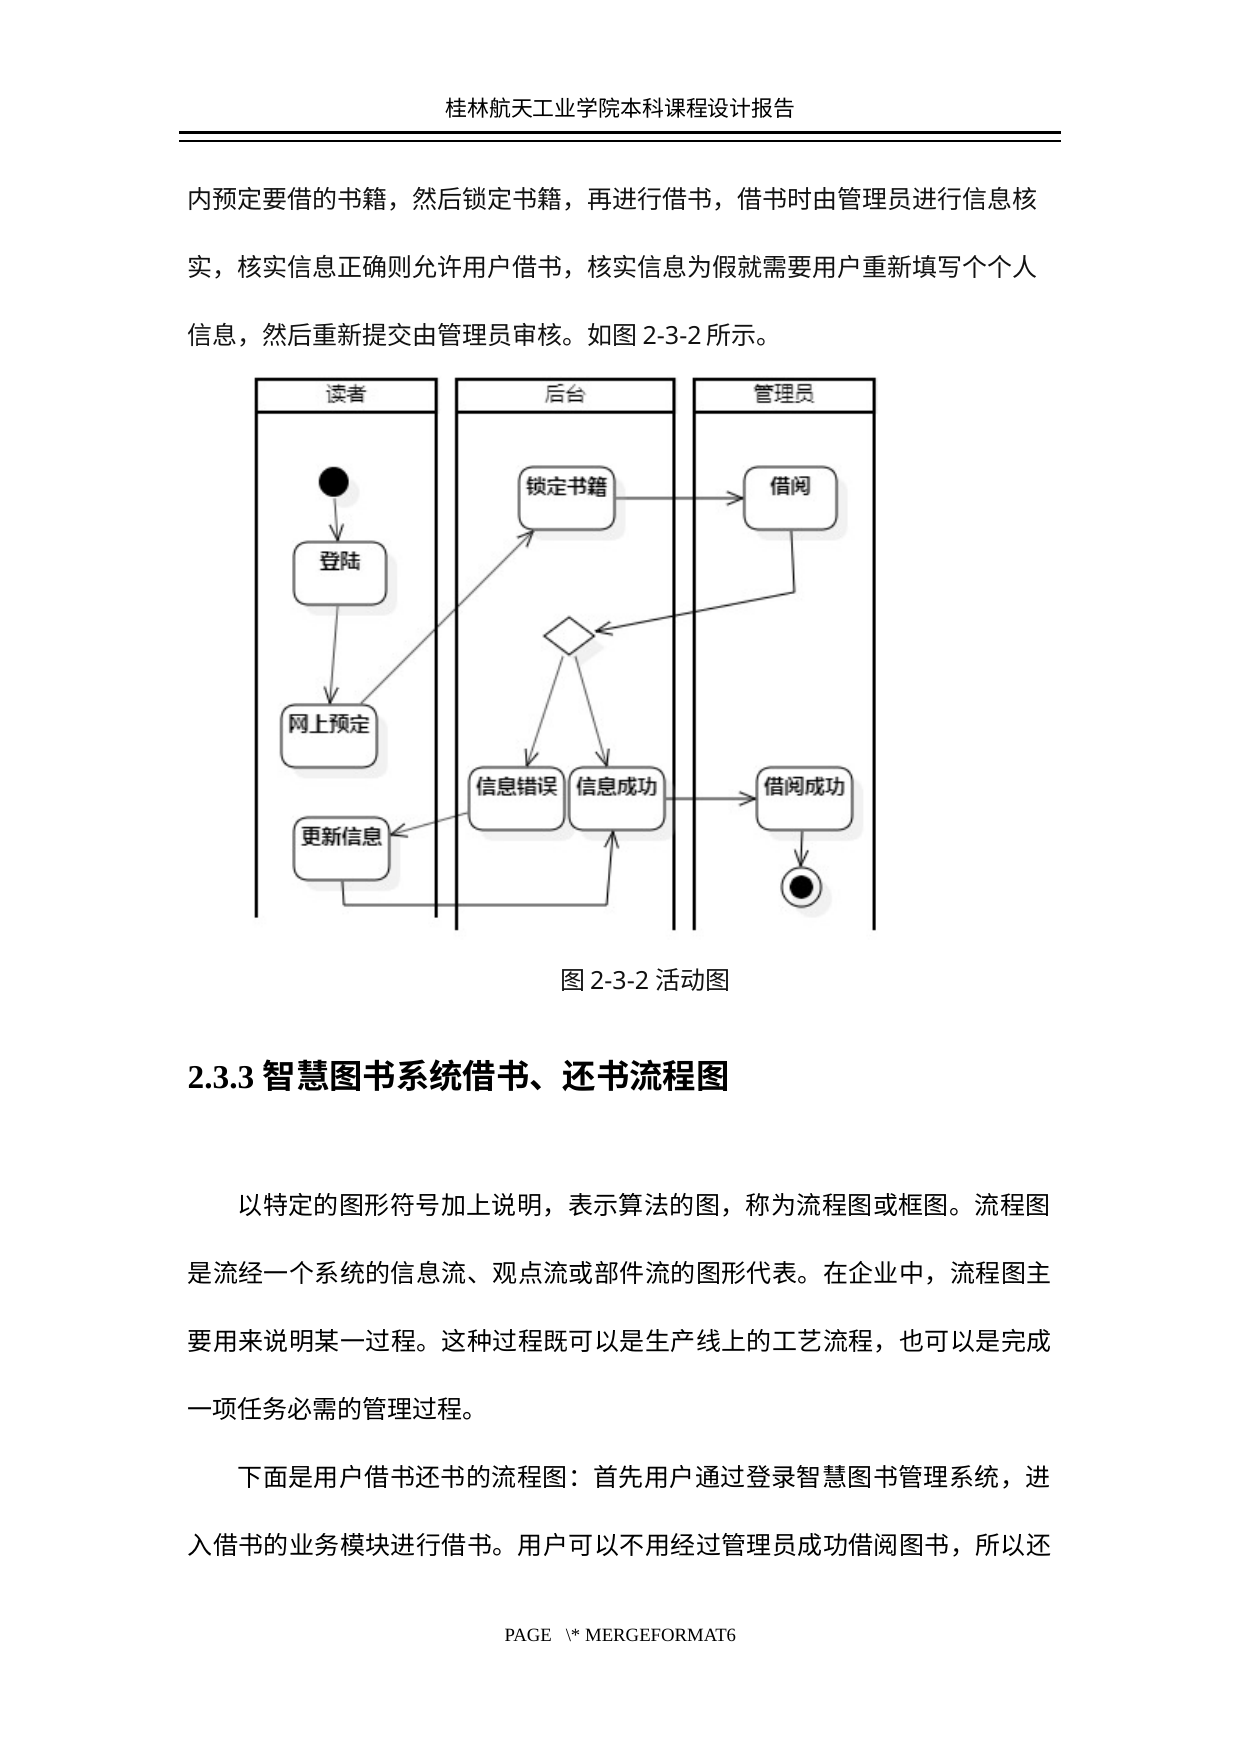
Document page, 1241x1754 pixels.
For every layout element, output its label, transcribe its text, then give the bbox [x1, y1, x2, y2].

text 以特定的图形符号加上说明，表示算法的图，称为流程图或框图。流程图是流经一个系统的信息流、观点流或部件流的图形代表。在企业中，流程图主要用来说明某一过程。这种过程既可以是生产线上的工艺流程，也可以是完成一项任务必需的管理过程。 [187, 1170, 1053, 1442]
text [187, 1442, 1053, 1577]
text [187, 164, 1053, 368]
text 图2-3-2 活动图 [187, 945, 1053, 1013]
picture [241, 369, 933, 944]
subtitle 2.3.3 智慧图书系统借书、还书流程图 [187, 1040, 1053, 1108]
